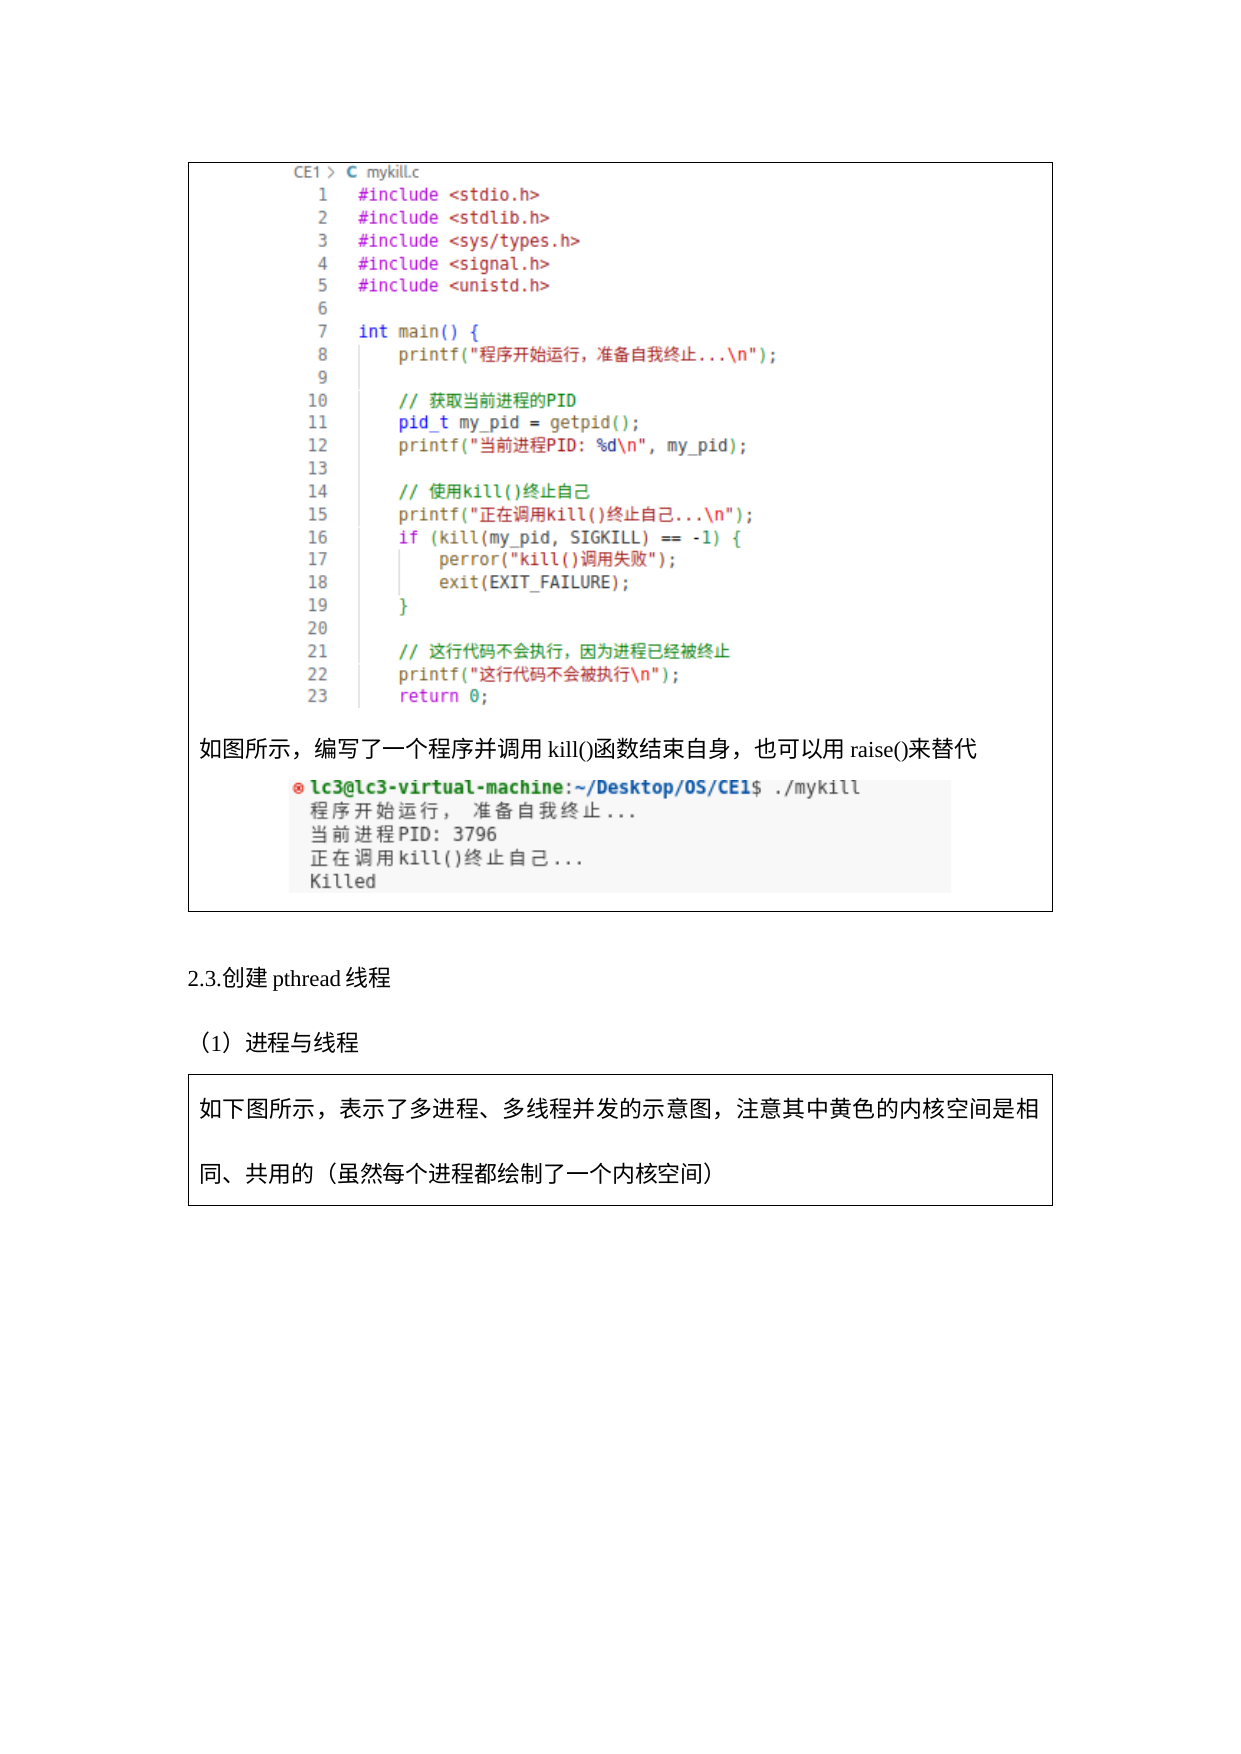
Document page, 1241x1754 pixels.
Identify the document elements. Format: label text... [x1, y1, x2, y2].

picture [278, 163, 962, 708]
picture [288, 780, 952, 893]
table_header 如下图所示，表示了多进程、多线程并发的示意图，注意其中黄色的内核空间是相同、共用的（虽然每个进程都绘制了一个内核空间） 每个进程或线程在内核空间中都会有自己的进程控制块 task_struct，但是只有进程才会有独立的内存空间。创建进程和线程的开销并不相同。无论是进程还是线程，都必须有进程控制块 PCB（struct task_struct），但是线程间共享进程空间因此不需要独立的内存描述符（struct mm_struct）以及所辖的内存区域描述符等，也不需要独立的文件描述符或其他资源。 [189, 1075, 1052, 1205]
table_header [189, 163, 1052, 911]
text 2.3.创建pthread线程 [187, 944, 1053, 1009]
text （1）进程与线程 [187, 1009, 1053, 1074]
